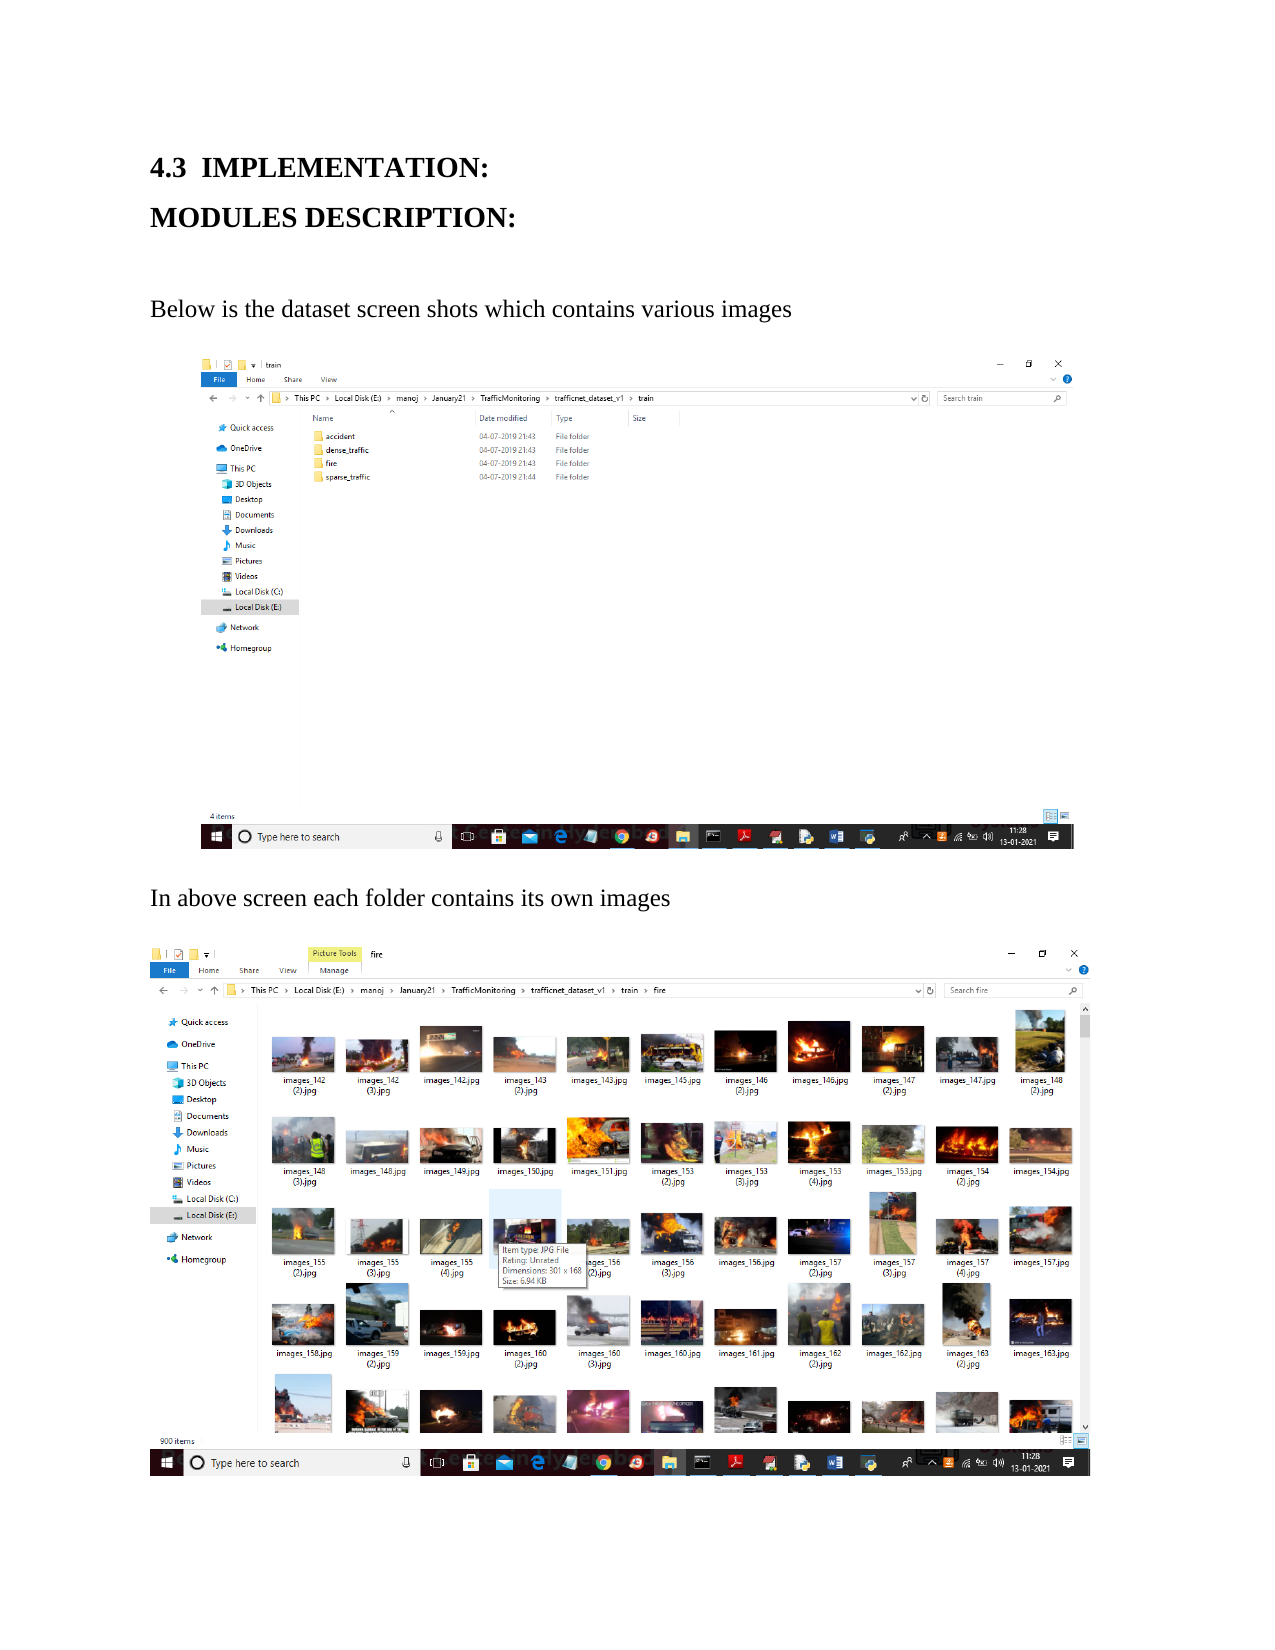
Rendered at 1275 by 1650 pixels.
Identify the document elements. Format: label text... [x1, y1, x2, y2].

text MODULES DESCRIPTION: [150, 200, 1125, 234]
picture [201, 357, 1074, 849]
picture [150, 947, 1091, 1476]
text Below is the dataset screen shots which contains various images [150, 294, 1125, 322]
text 4.3 IMPLEMENTATION: [150, 150, 1125, 183]
text In above screen each folder contains its own images [150, 883, 1125, 912]
